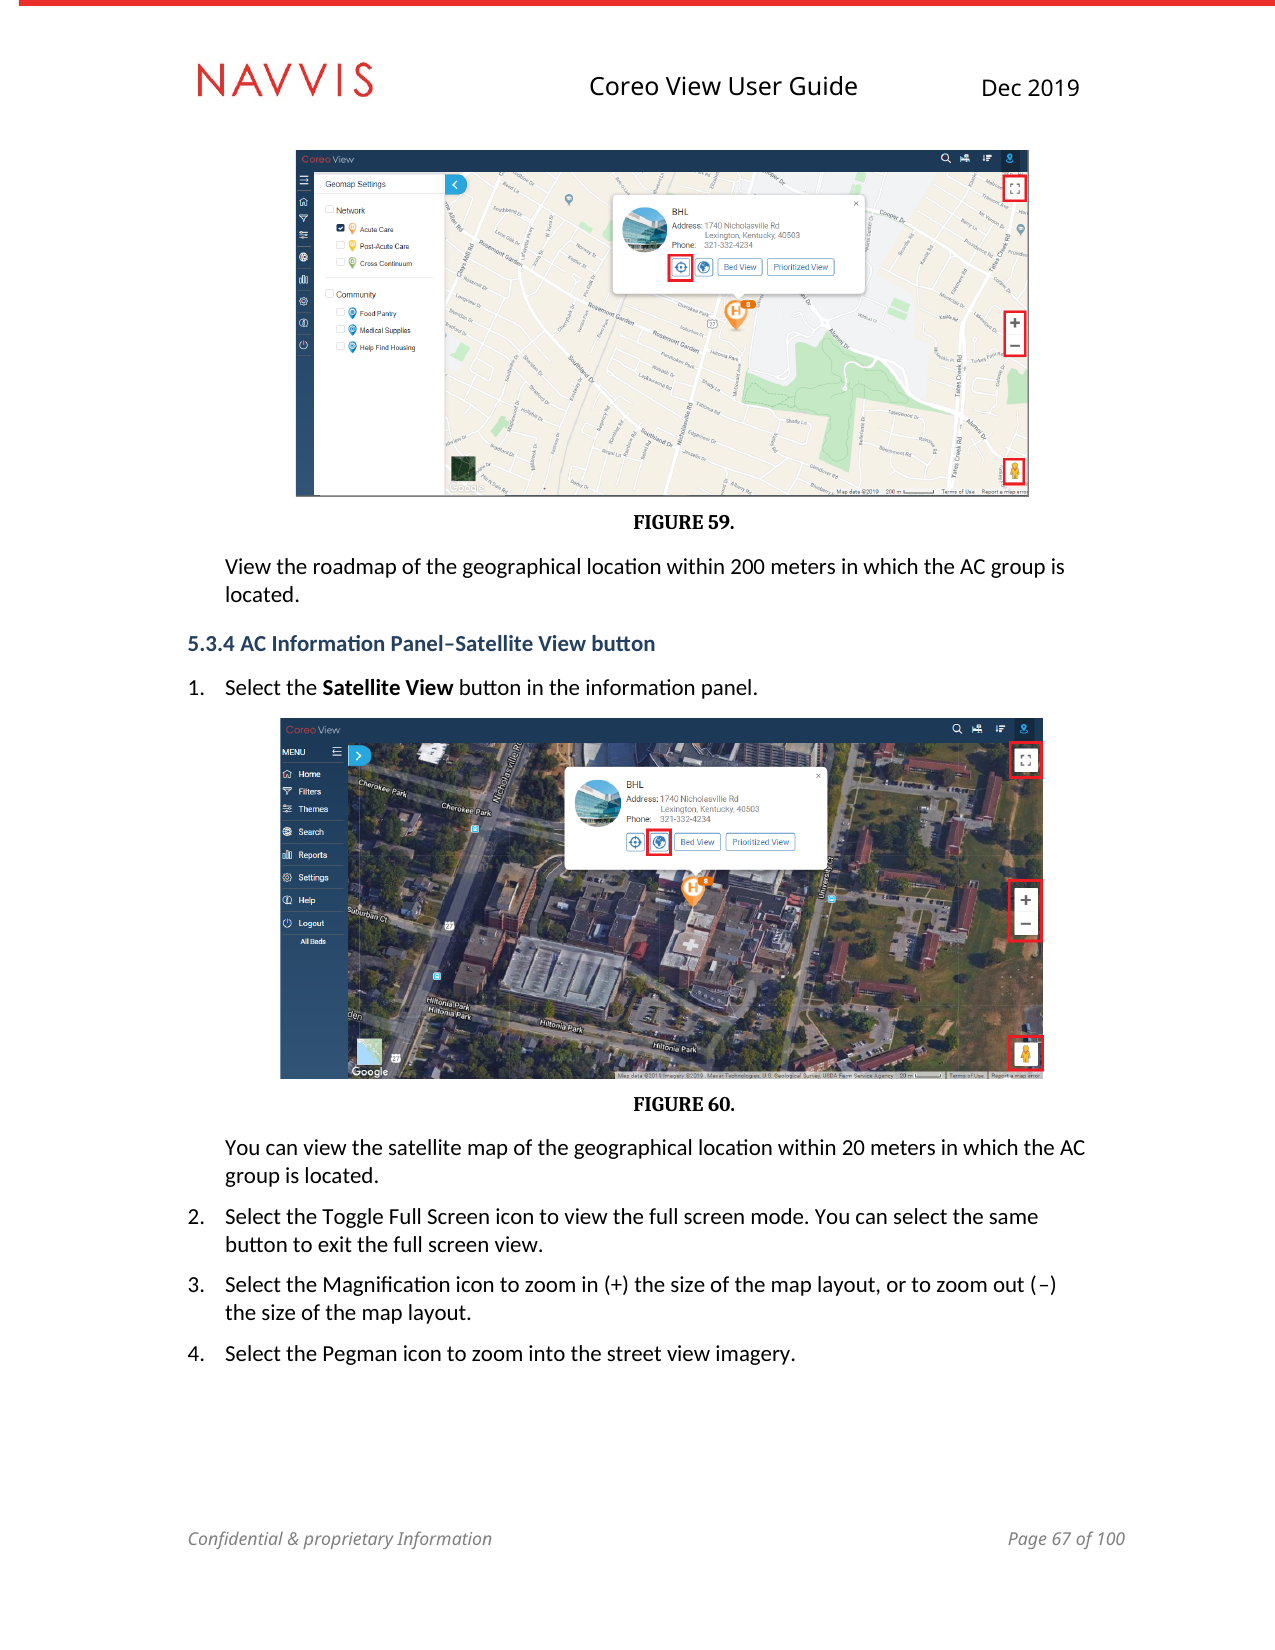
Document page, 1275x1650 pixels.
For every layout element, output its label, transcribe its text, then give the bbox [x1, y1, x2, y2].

text View the roadmap of the geographical location within 200 meters in which the AC group is located. [225, 552, 1087, 608]
list Select the Magnification icon to zoom in (+) the size of the map layout, or to zoom out (–) the size of the map layout. [187, 1270, 1087, 1326]
picture [280, 718, 1044, 1079]
list Select the Satellite View button in the information panel. [187, 673, 1087, 701]
subtitle AC Information Panel–Satellite View button [187, 629, 1087, 657]
text You can view the satellite map of the geographical location within 20 meters in which the AC group is located. [225, 1133, 1087, 1189]
picture [187, 55, 383, 104]
list Select the Pegman icon to zoom into the street view imagery. [187, 1339, 1087, 1367]
picture [295, 150, 1029, 497]
list Select the Toggle Full Screen icon to view the full screen mode. You can select the same button to exit the full screen view. [187, 1202, 1087, 1258]
